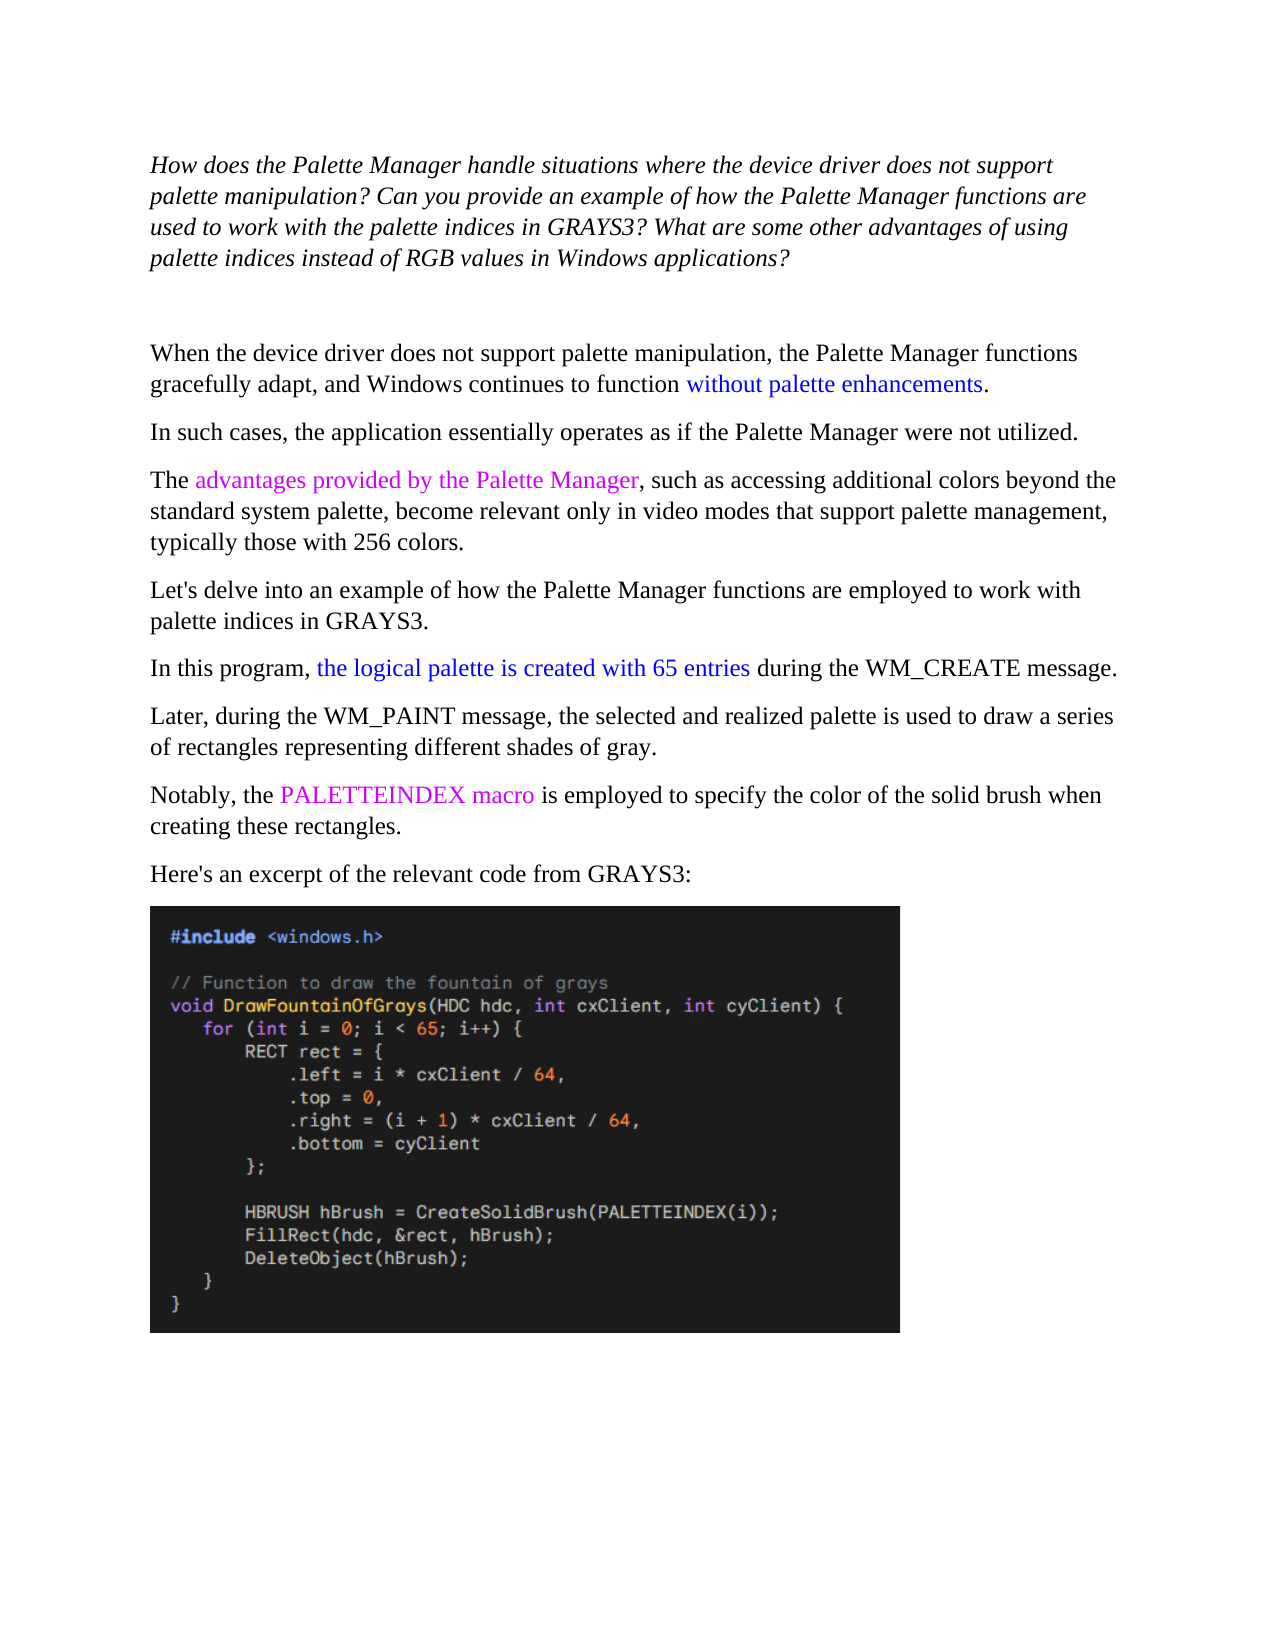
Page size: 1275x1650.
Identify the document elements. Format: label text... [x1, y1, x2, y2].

text Here's an excerpt of the relevant code from GRAYS3: [150, 859, 1125, 887]
text Let's delve into an example of how the Palette Manager functions are employed to work with palette indices in GRAYS3. [150, 575, 1125, 634]
picture [150, 906, 901, 1333]
text In this program, the logical palette is created with 65 entries during the WM_CREATE message. [150, 653, 1125, 682]
text Notably, the PALETTEINDEX macro is employed to specify the color of the solid brush when creating these rectangles. [150, 780, 1125, 840]
text When the device driver does not support palette manipulation, the Palette Manager functions gracefully adapt, and Windows continues to function without palette enhancements. [150, 338, 1125, 398]
text In such cases, the application essentially operates as if the Palette Manager were not utilized. [150, 417, 1125, 446]
text How does the Palette Manager handle situations where the device driver does not support palette manipulation? Can you provide an example of how the Palette Manager functions are used to work with the palette indices in GRAYS3? What are some other advantages of using palette indices instead of RGB values in Windows applications? [150, 150, 1125, 272]
text The advantages provided by the Palette Manager, such as accessing additional colors beyond the standard system palette, become relevant only in video modes that support palette management, typically those with 256 colors. [150, 465, 1125, 556]
text Later, during the WM_PAINT message, the selected and realized palette is used to draw a series of rectangles representing different shades of gray. [150, 701, 1125, 761]
